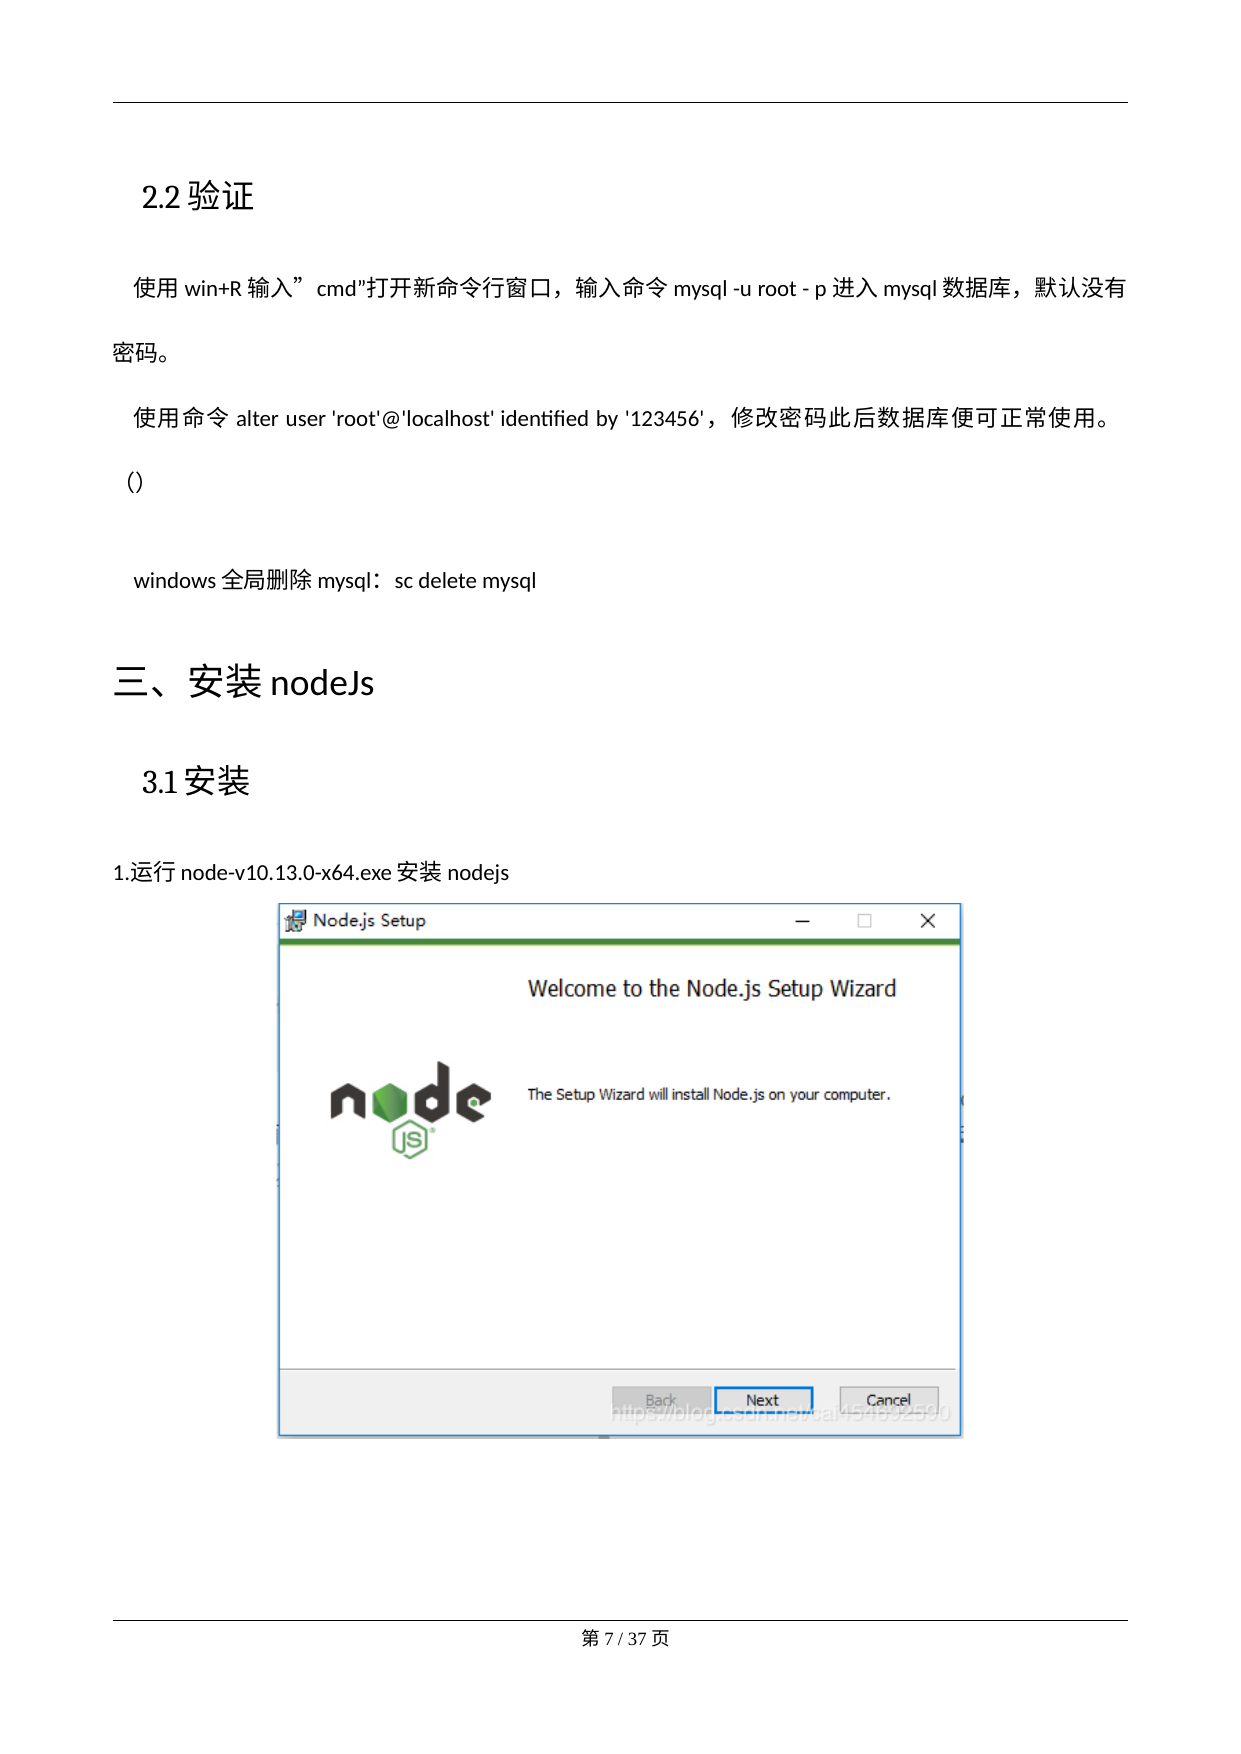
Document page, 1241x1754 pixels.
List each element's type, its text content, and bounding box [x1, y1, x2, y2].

text 使用win+R输入”cmd”打开新命令行窗口，输入命令mysql -u root - p进入mysql数据库，默认没有密码。 [112, 254, 1128, 384]
text 1.运行node-v10.13.0-x64.exe安装nodejs [112, 838, 1128, 903]
subtitle 2.2 验证 [142, 162, 1128, 227]
subtitle 3.1 安装 [142, 746, 1128, 811]
picture [276, 903, 964, 1439]
text windows全局删除mysql：sc delete mysql [112, 547, 1128, 612]
subtitle 三、安装nodeJs [112, 647, 1128, 712]
text 使用命令alter user 'root'@'localhost' identified by '123456'，修改密码此后数据库便可正常使用。 （） [112, 384, 1128, 514]
